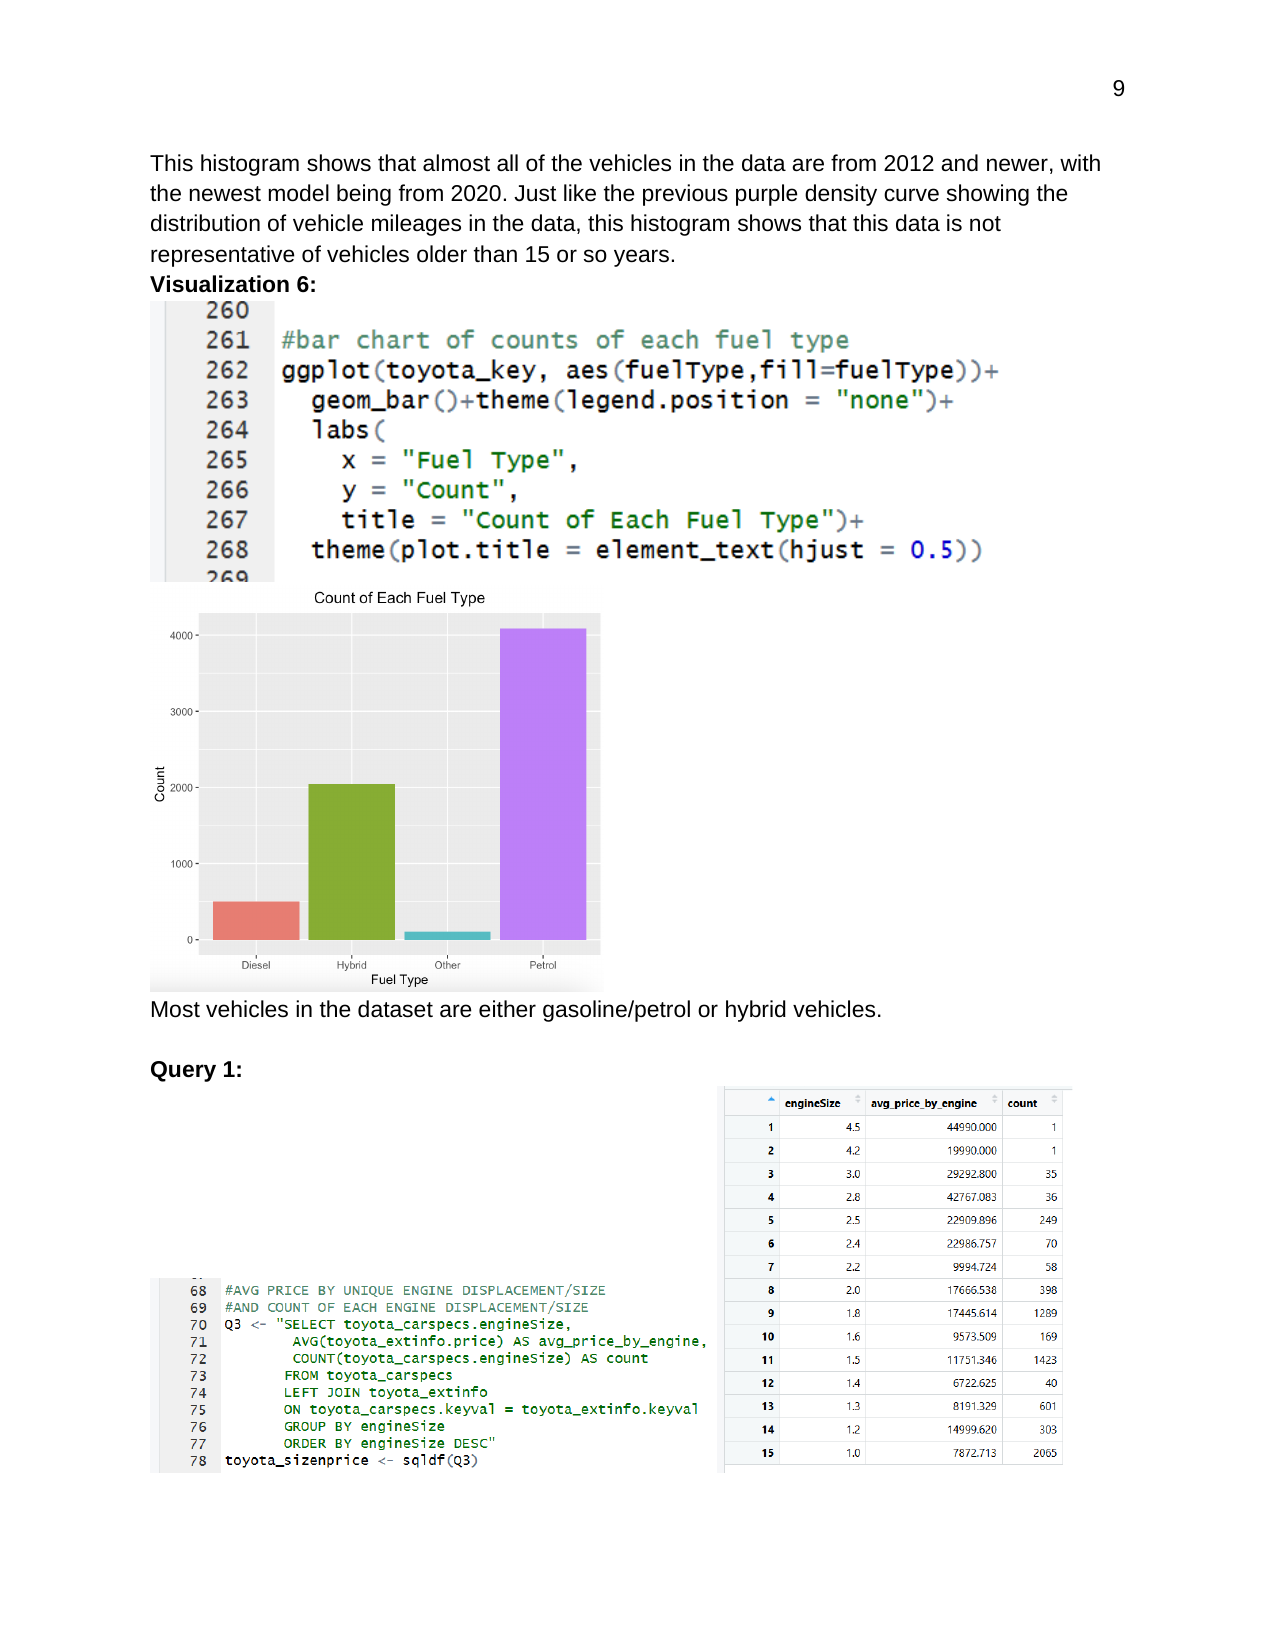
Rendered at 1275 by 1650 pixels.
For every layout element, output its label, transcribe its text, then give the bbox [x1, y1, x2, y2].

picture [150, 585, 604, 992]
text Visualization 6: [150, 271, 1125, 297]
picture [150, 1086, 1073, 1473]
text Most vehicles in the dataset are either gasoline/petrol or hybrid vehicles. [150, 996, 1125, 1022]
text This histogram shows that almost all of the vehicles in the data are from 2012 and newer, with the newest model being from 2020. Just like the previous purple density curve showing the distribution of vehicle mileages in the data, this histogram shows that this data is not representative of vehicles older than 15 or so years. [150, 150, 1125, 267]
picture [150, 301, 1051, 582]
text Query 1: [150, 1056, 1125, 1083]
